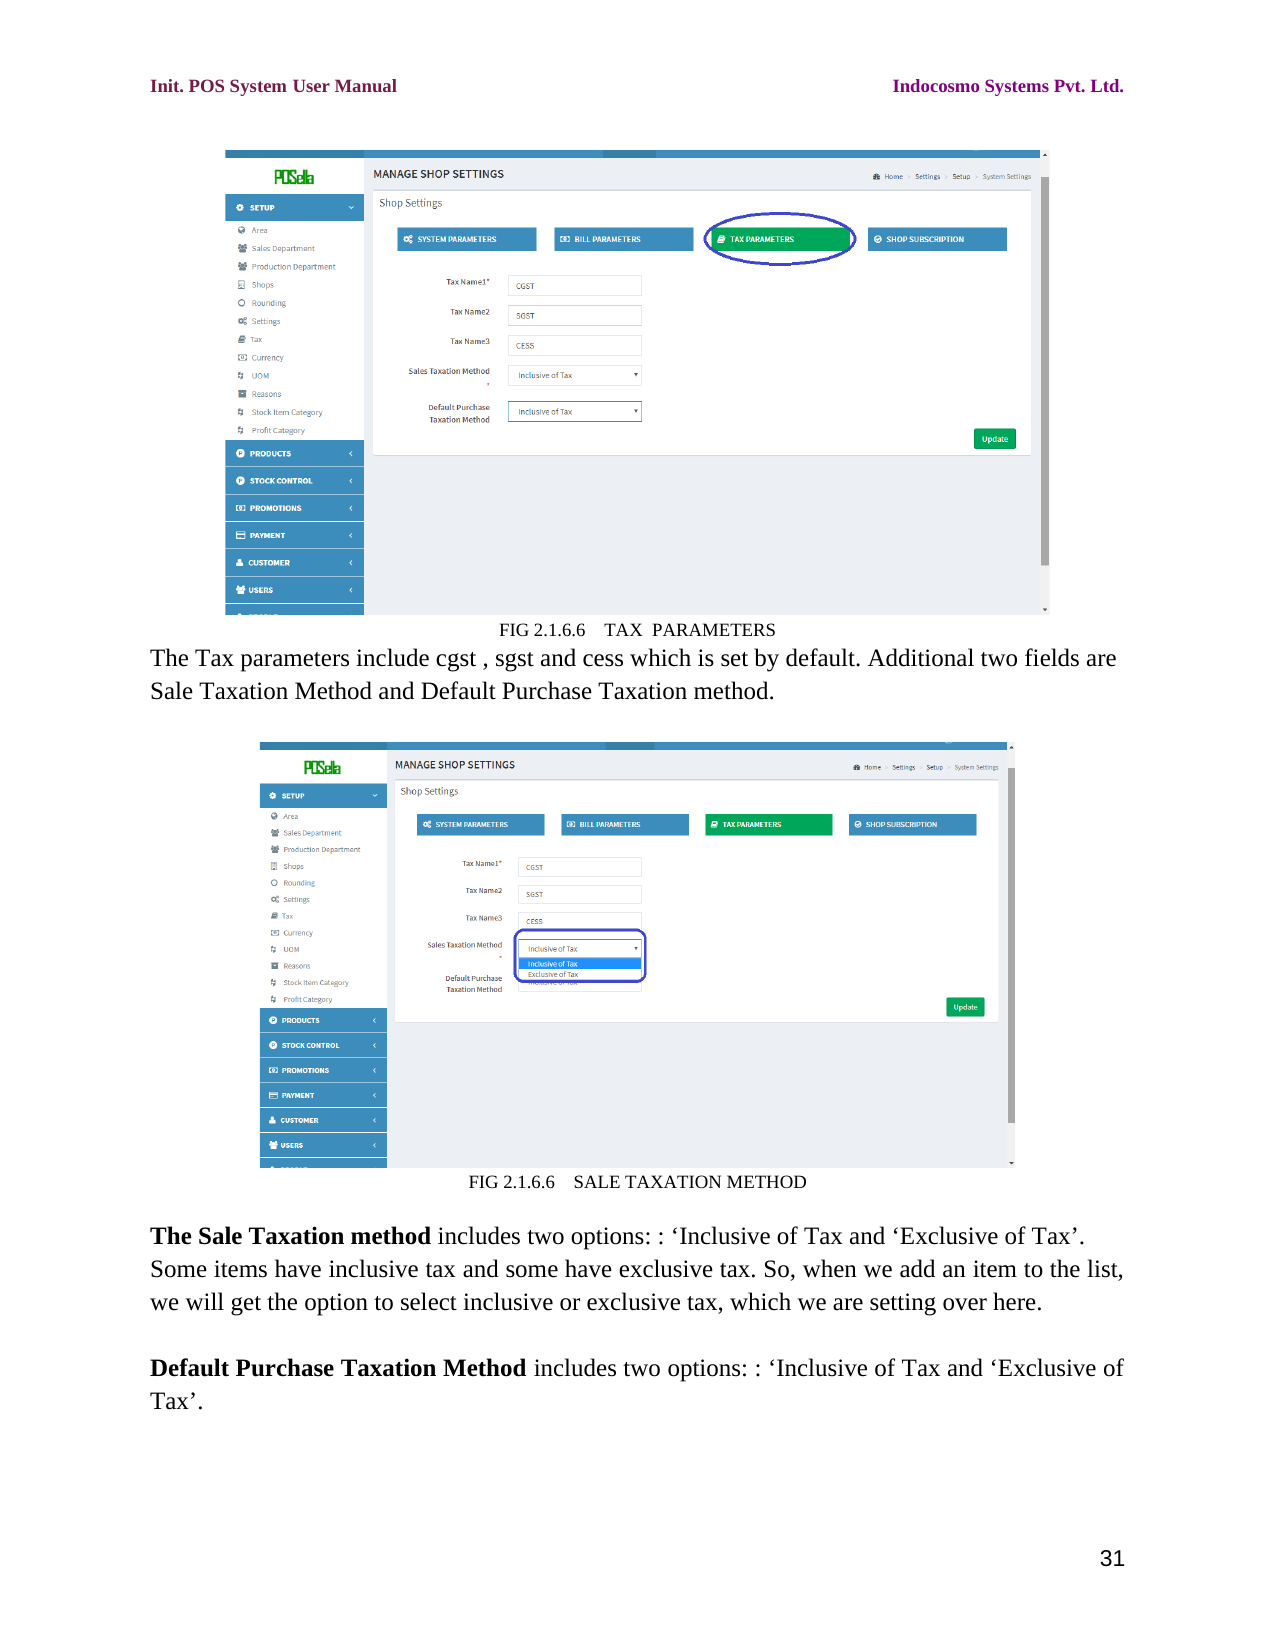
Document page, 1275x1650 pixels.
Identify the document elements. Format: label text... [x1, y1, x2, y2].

picture [259, 742, 1016, 1168]
text The Sale Taxation method includes two options: : ‘Inclusive of Tax and ‘Exclusive of Tax’. [150, 1221, 1125, 1249]
text FIG 2.1.6.6 TAX PARAMETERS [150, 618, 1125, 640]
picture [225, 150, 1050, 615]
text The Tax parameters include cgst , sgst and cess which is set by default. Additional two fields are Sale Taxation Method and Default Purchase Taxation method. [150, 643, 1125, 705]
text Default Purchase Taxation Method includes two options: : ‘Inclusive of Tax and ‘Exclusive of Tax’. [150, 1353, 1125, 1415]
text Some items have inclusive tax and some have exclusive tax. So, when we add an item to the list, we will get the option to select inclusive or exclusive tax, which we are setting over here. [150, 1254, 1125, 1316]
text FIG 2.1.6.6 SALE TAXATION METHOD [150, 1171, 1125, 1193]
